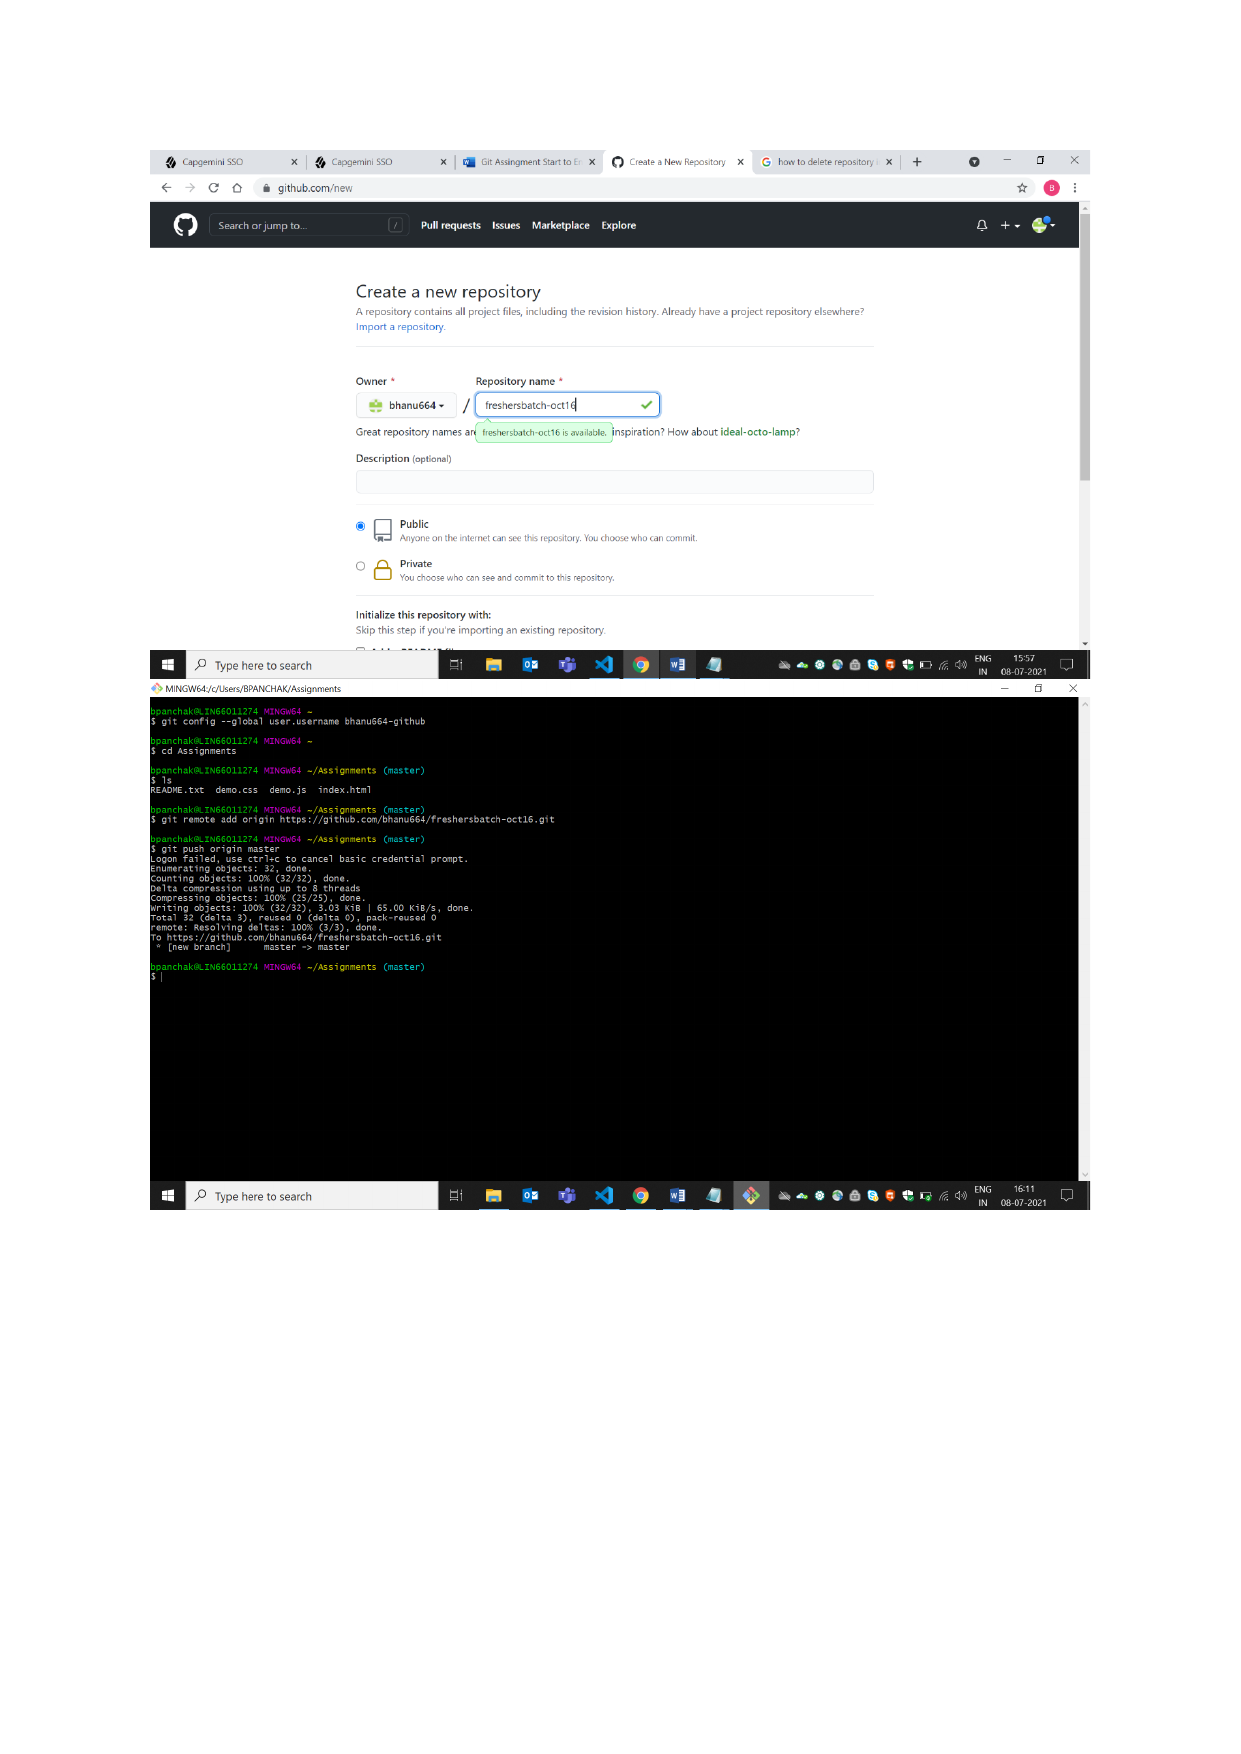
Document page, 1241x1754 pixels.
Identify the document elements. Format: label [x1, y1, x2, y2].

picture [150, 150, 1091, 679]
picture [150, 681, 1091, 1210]
